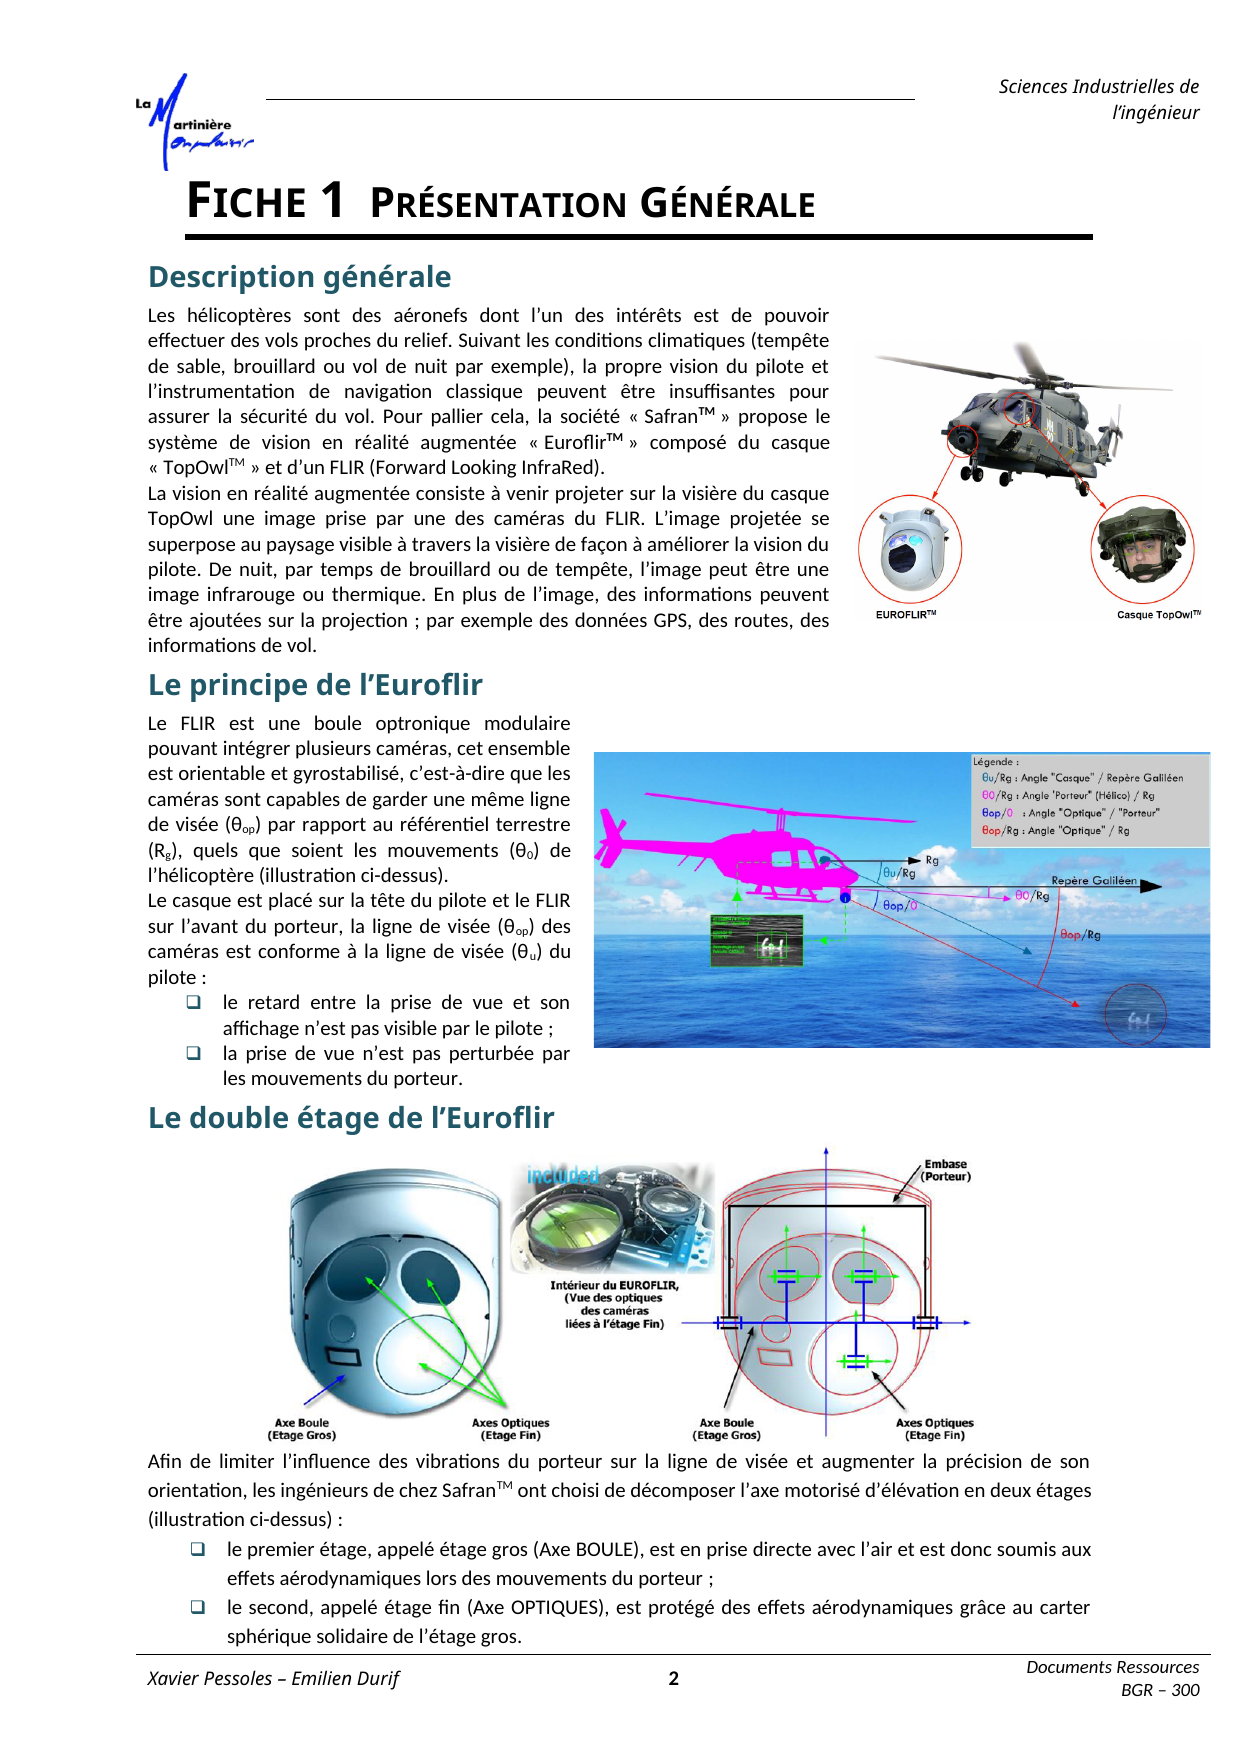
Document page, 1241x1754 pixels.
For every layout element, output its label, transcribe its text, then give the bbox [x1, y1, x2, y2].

list le premier étage, appelé étage gros (Axe BOULE), est en prise directe avec l’air et est donc soumis aux effets aérodynamiques lors des mouvements du porteur ; [189, 1536, 1093, 1590]
picture [854, 340, 1202, 620]
subtitle Présentation Générale [185, 163, 1093, 234]
table_header Le FLIR est une boule optronique modulaire pouvant intégrer plusieurs caméras, cet ensemble est orientable et gyrostabilisé, c’est-à-dire que les caméras sont capables de garder une même ligne de visée (θop) par rapport au référentiel terrestre (Rg), quels que soient les mouvements (θ0) de l’hélicoptère (illustration ci-dessus). Le casque est placé sur la tête du pilote et le FLIR sur l’avant du porteur, la ligne de visée (θop) des caméras est conforme à la ligne de visée (θu) du pilote : le retard entre la prise de vue et son affichage n’est pas visible par le pilote ; la prise de vue n’est pas perturbée par les mouvements du porteur. [136, 710, 582, 1091]
picture [136, 73, 254, 171]
subtitle Description générale [148, 256, 1093, 296]
subtitle Le double étage de l’Euroflir [148, 1097, 1093, 1137]
list le second, appelé étage fin (Axe OPTIQUES), est protégé des effets aérodynamiques grâce au carter sphérique solidaire de l’étage gros. [189, 1594, 1093, 1649]
text Afin de limiter l’influence des vibrations du porteur sur la ligne de visée et augmenter la précision de son orientation, les ingénieurs de chez SafranTM ont choisi de décomposer l’axe motorisé d’élévation en deux étages (illustration ci-dessus) : [148, 1448, 1093, 1532]
table_header [582, 710, 1222, 1091]
table_header Les hélicoptères sont des aéronefs dont l’un des intérêts est de pouvoir effectuer des vols proches du relief. Suivant les conditions climatiques (tempête de sable, brouillard ou vol de nuit par exemple), la propre vision du pilote et l’instrumentation de navigation classique peuvent être insuffisantes pour assurer la sécurité du vol. Pour pallier cela, la société « SafranTM » propose le système de vision en réalité augmentée « EuroflirTM » composé du casque « TopOwlTM » et d’un FLIR (Forward Looking InfraRed). La vision en réalité augmentée consiste à venir projeter sur la visière du casque TopOwl une image prise par une des caméras du FLIR. L’image projetée se superpose au paysage visible à travers la visière de façon à améliorer la vision du pilote. De nuit, par temps de brouillard ou de tempête, l’image peut être une image infrarouge ou thermique. En plus de l’image, des informations peuvent être ajoutées sur la projection ; par exemple des données GPS, des routes, des informations de vol. [136, 302, 842, 658]
picture [262, 1142, 978, 1445]
subtitle Le principe de l’Euroflir [148, 664, 1093, 704]
table_header [842, 302, 1214, 658]
